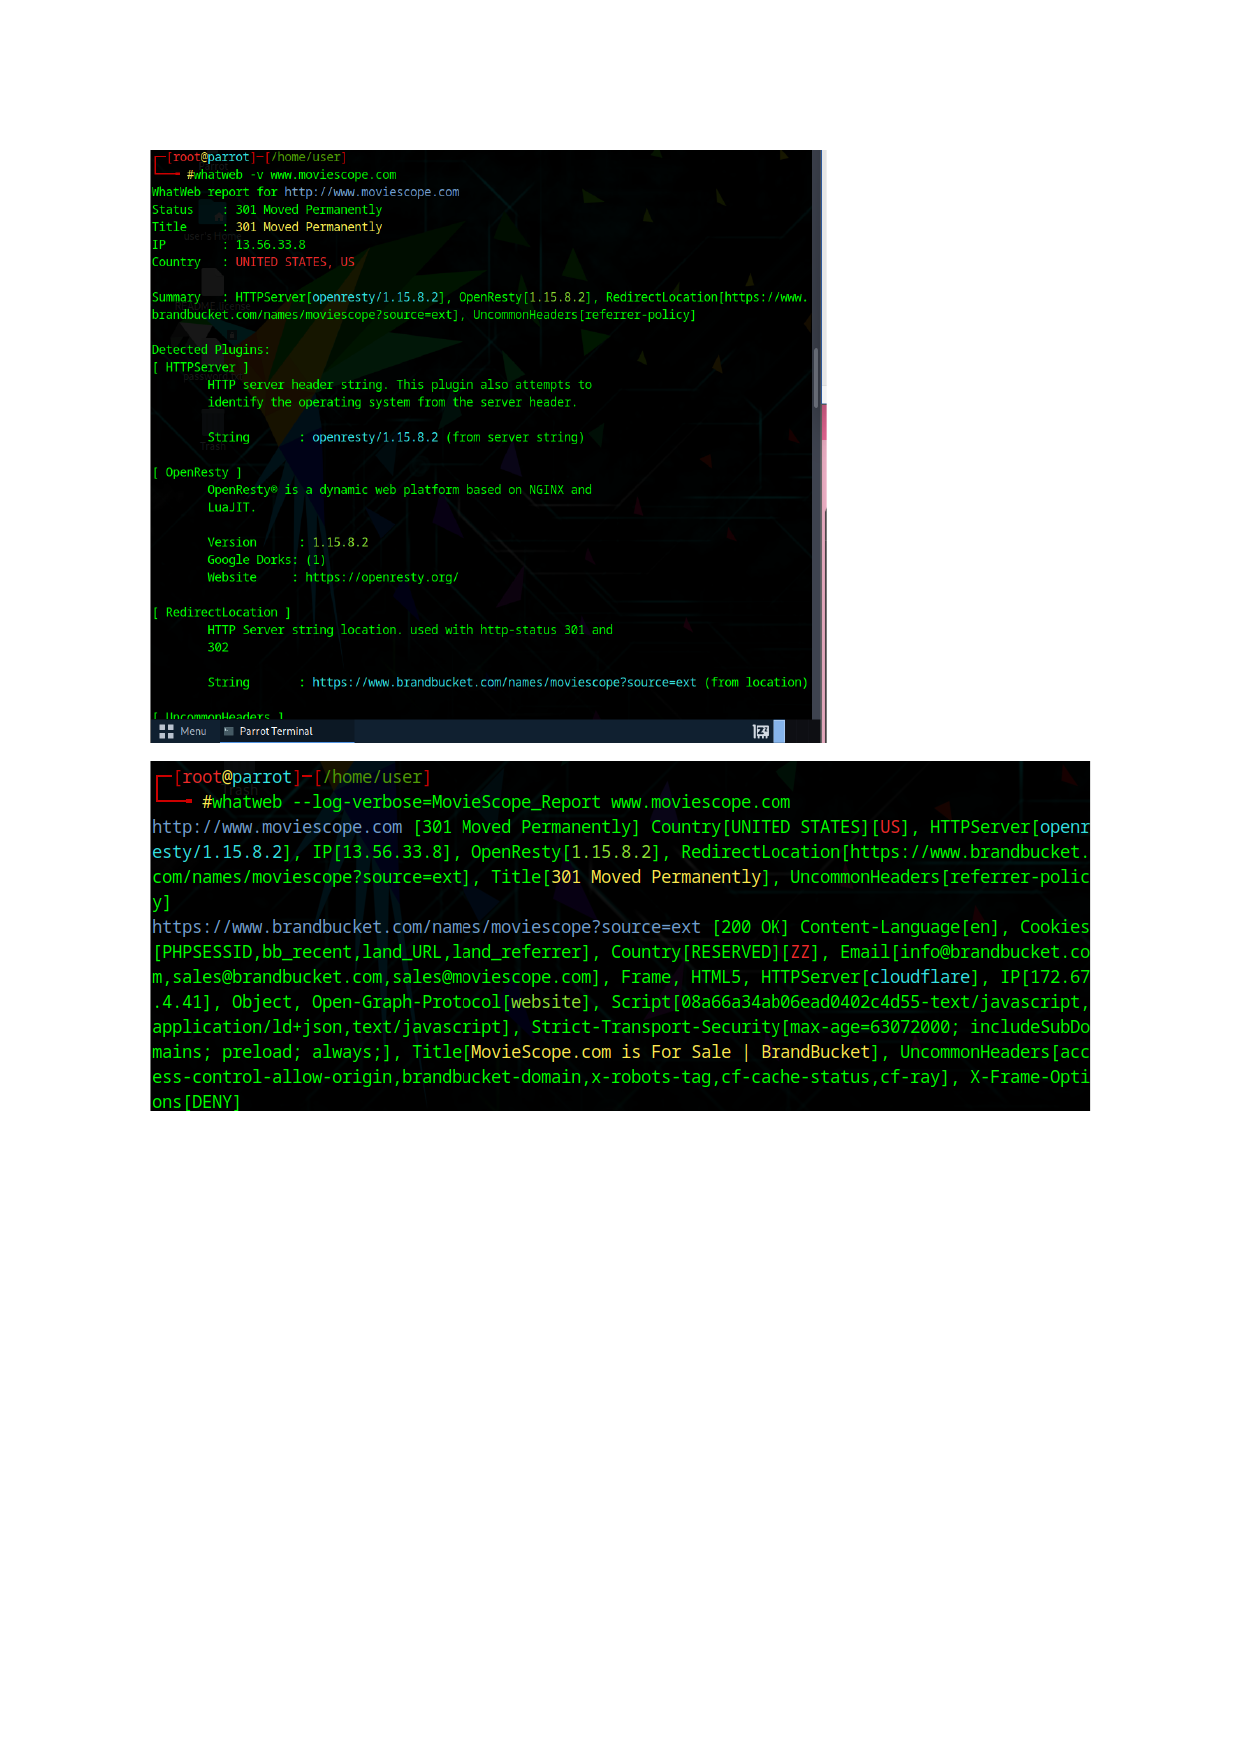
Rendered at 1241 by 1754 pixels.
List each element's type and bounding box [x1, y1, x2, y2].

picture [150, 761, 1091, 1111]
picture [150, 150, 827, 743]
